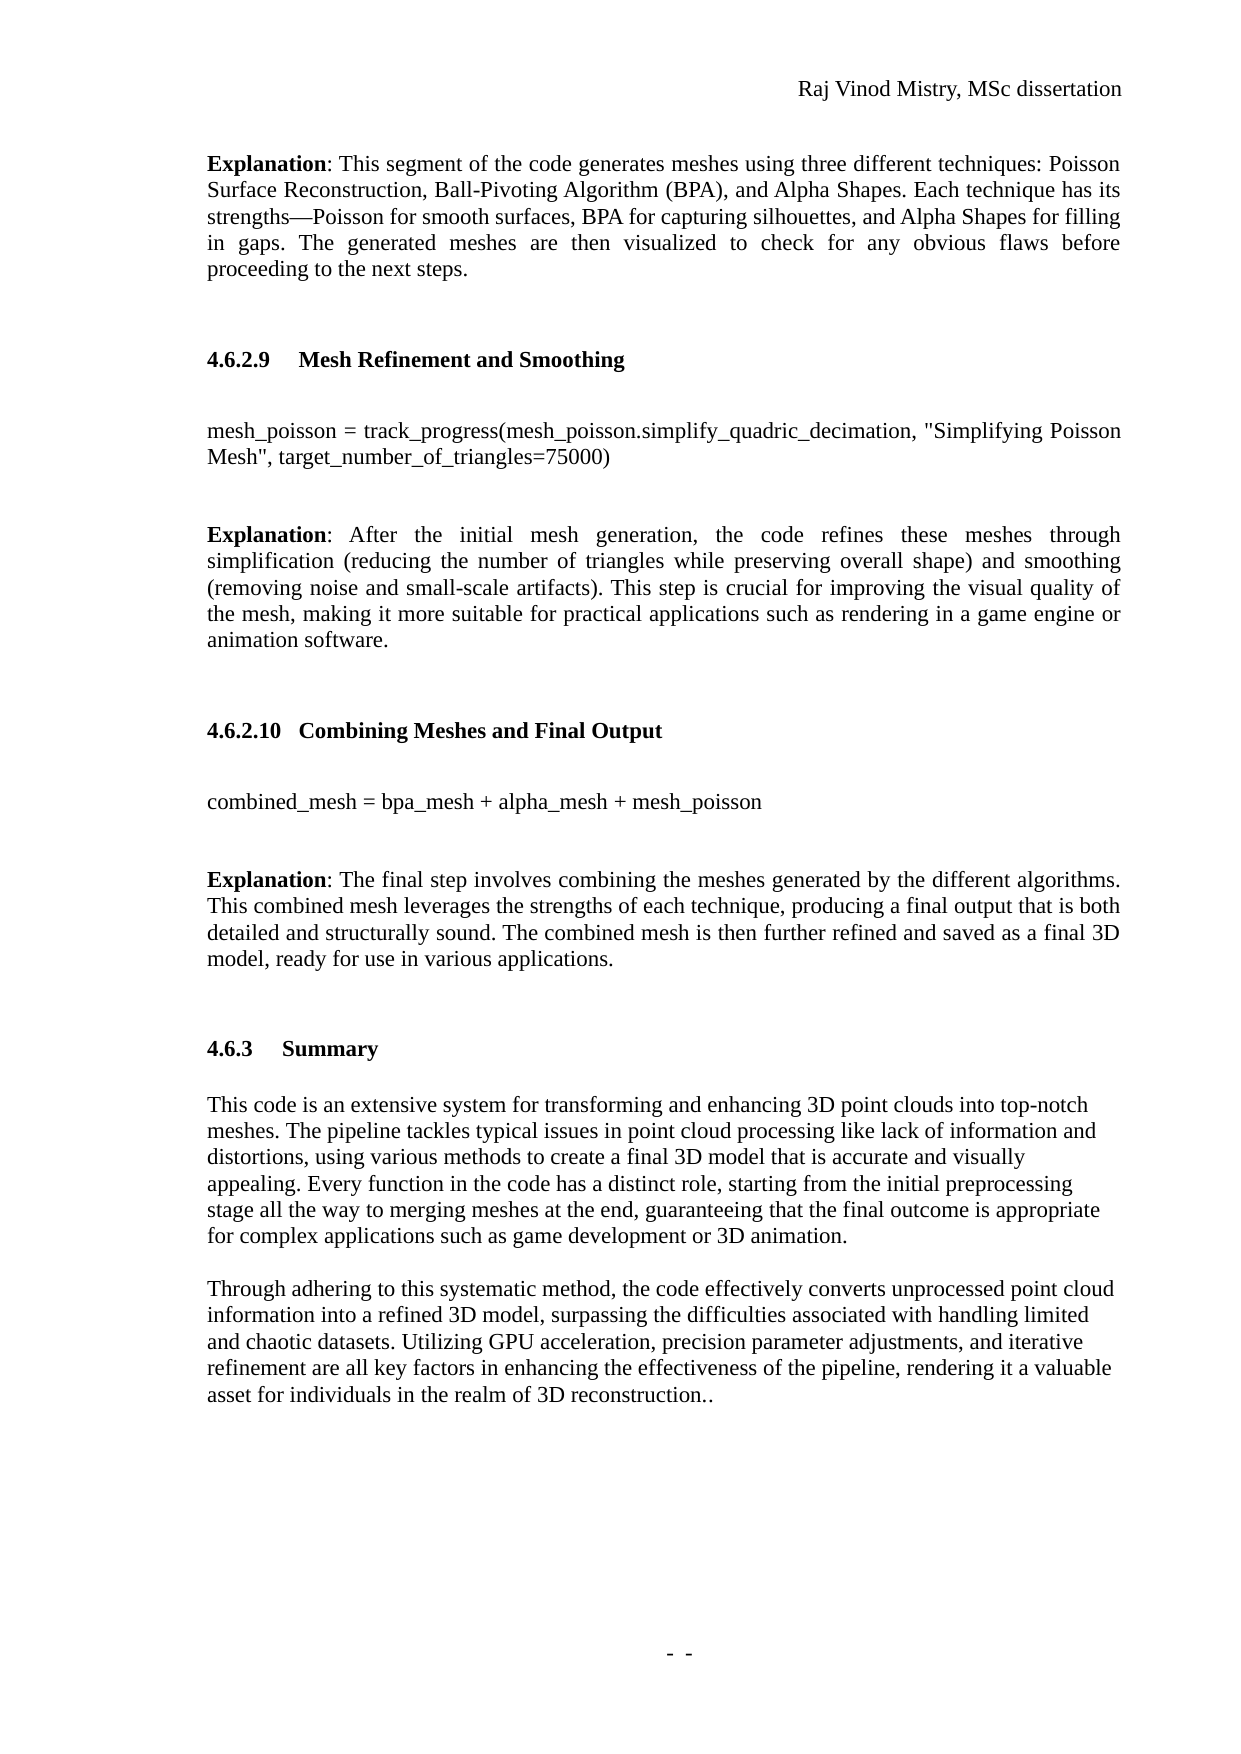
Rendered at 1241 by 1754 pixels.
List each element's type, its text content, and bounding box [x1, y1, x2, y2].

text Explanation: This segment of the code generates meshes using three different techniques: Poisson Surface Reconstruction, Ball-Pivoting Algorithm (BPA), and Alpha Shapes. Each technique has its strengths—Poisson for smooth surfaces, BPA for capturing silhouettes, and Alpha Shapes for filling in gaps. The generated meshes are then visualized to check for any obvious flaws before proceeding to the next steps. [207, 150, 1122, 282]
text combined_mesh = bpa_mesh + alpha_mesh + mesh_poisson [207, 788, 1122, 814]
subtitle Mesh Refinement and Smoothing [207, 346, 1122, 372]
text mesh_poisson = track_progress(mesh_poisson.simplify_quadric_decimation, "Simplifying Poisson Mesh", target_number_of_triangles=75000) [207, 417, 1122, 470]
text This code is an extensive system for transforming and enhancing 3D point clouds into top-notch meshes. The pipeline tackles typical issues in point cloud processing like lack of information and distortions, using various methods to create a final 3D model that is accurate and visually appealing. Every function in the code has a distinct role, starting from the initial preprocessing stage all the way to merging meshes at the end, guaranteeing that the final outcome is appropriate for complex applications such as game development or 3D animation. Through adhering to this systematic method, the code effectively converts unprocessed point cloud information into a refined 3D model, surpassing the difficulties associated with handling limited and chaotic datasets. Utilizing GPU acceleration, precision parameter adjustments, and iterative refinement are all key factors in enhancing the effectiveness of the pipeline, rendering it a valuable asset for individuals in the realm of 3D reconstruction.. [207, 1091, 1122, 1407]
text Explanation: After the initial mesh generation, the code refines these meshes through simplification (reducing the number of triangles while preserving overall shape) and smoothing (removing noise and small-scale artifacts). This step is crucial for improving the visual quality of the mesh, making it more suitable for practical applications such as rendering in a game engine or animation software. [207, 521, 1122, 653]
text Explanation: The final step involves combining the meshes generated by the different algorithms. This combined mesh leverages the strengths of each technique, producing a final output that is both detailed and structurally sound. The combined mesh is then further refined and saved as a final 3D model, ready for use in various applications. [207, 866, 1122, 971]
subtitle Summary [207, 1035, 1122, 1062]
subtitle Combining Meshes and Final Output [207, 717, 1122, 743]
